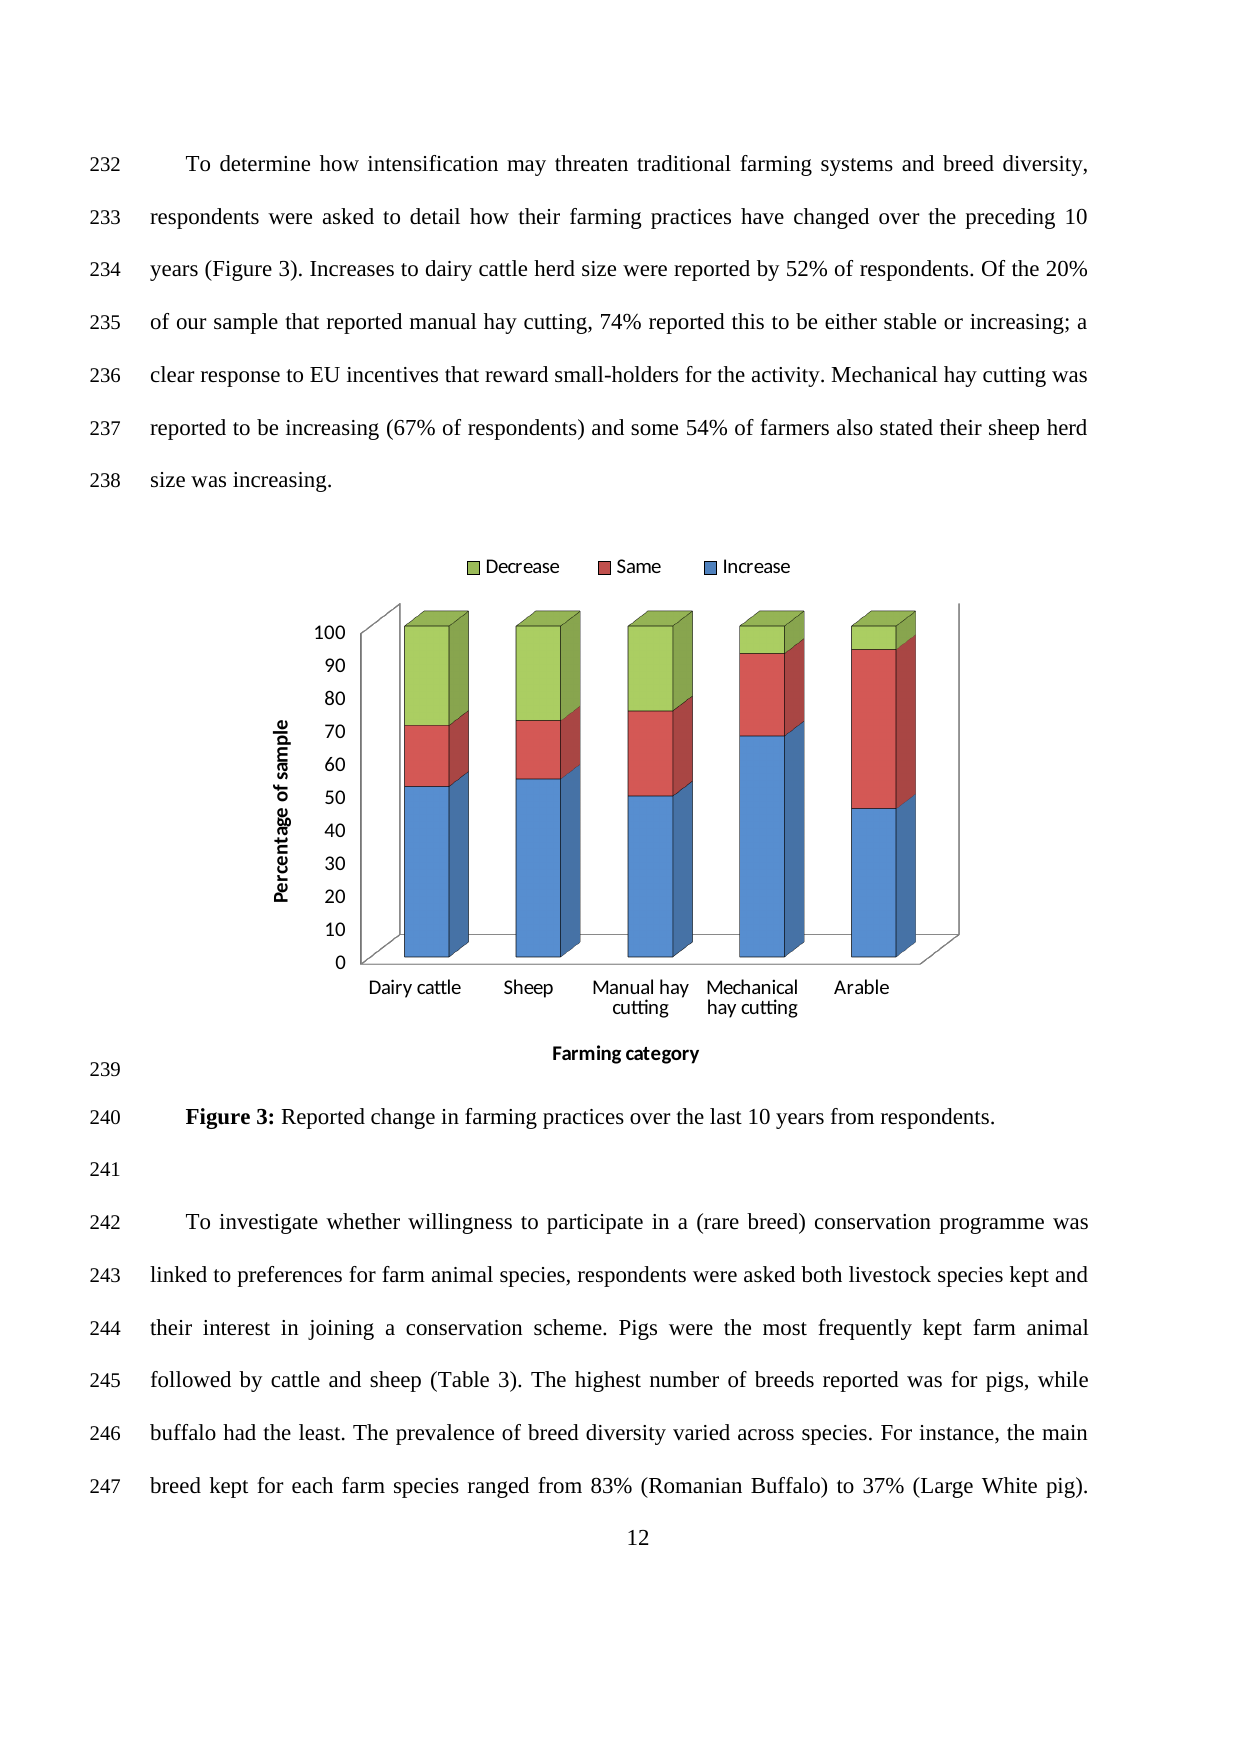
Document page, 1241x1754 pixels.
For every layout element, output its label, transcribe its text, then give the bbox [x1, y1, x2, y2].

text Figure 3: Reported change in farming practices over the last 10 years from respondents. [150, 1103, 1090, 1129]
text To determine how intensification may threaten traditional farming systems and breed diversity, respondents were asked to detail how their farming practices have changed over the preceding 10 years (Figure 3). Increases to dairy cattle herd size were reported by 52% of respondents. Of the 20% of our sample that reported manual hay cutting, 74% reported this to be either stable or increasing; a clear response to EU incentives that reward small-holders for the activity. Mechanical hay cutting was reported to be increasing (67% of respondents) and some 54% of farmers also stated their sheep herd size was increasing. [150, 150, 1090, 493]
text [150, 1208, 1090, 1498]
